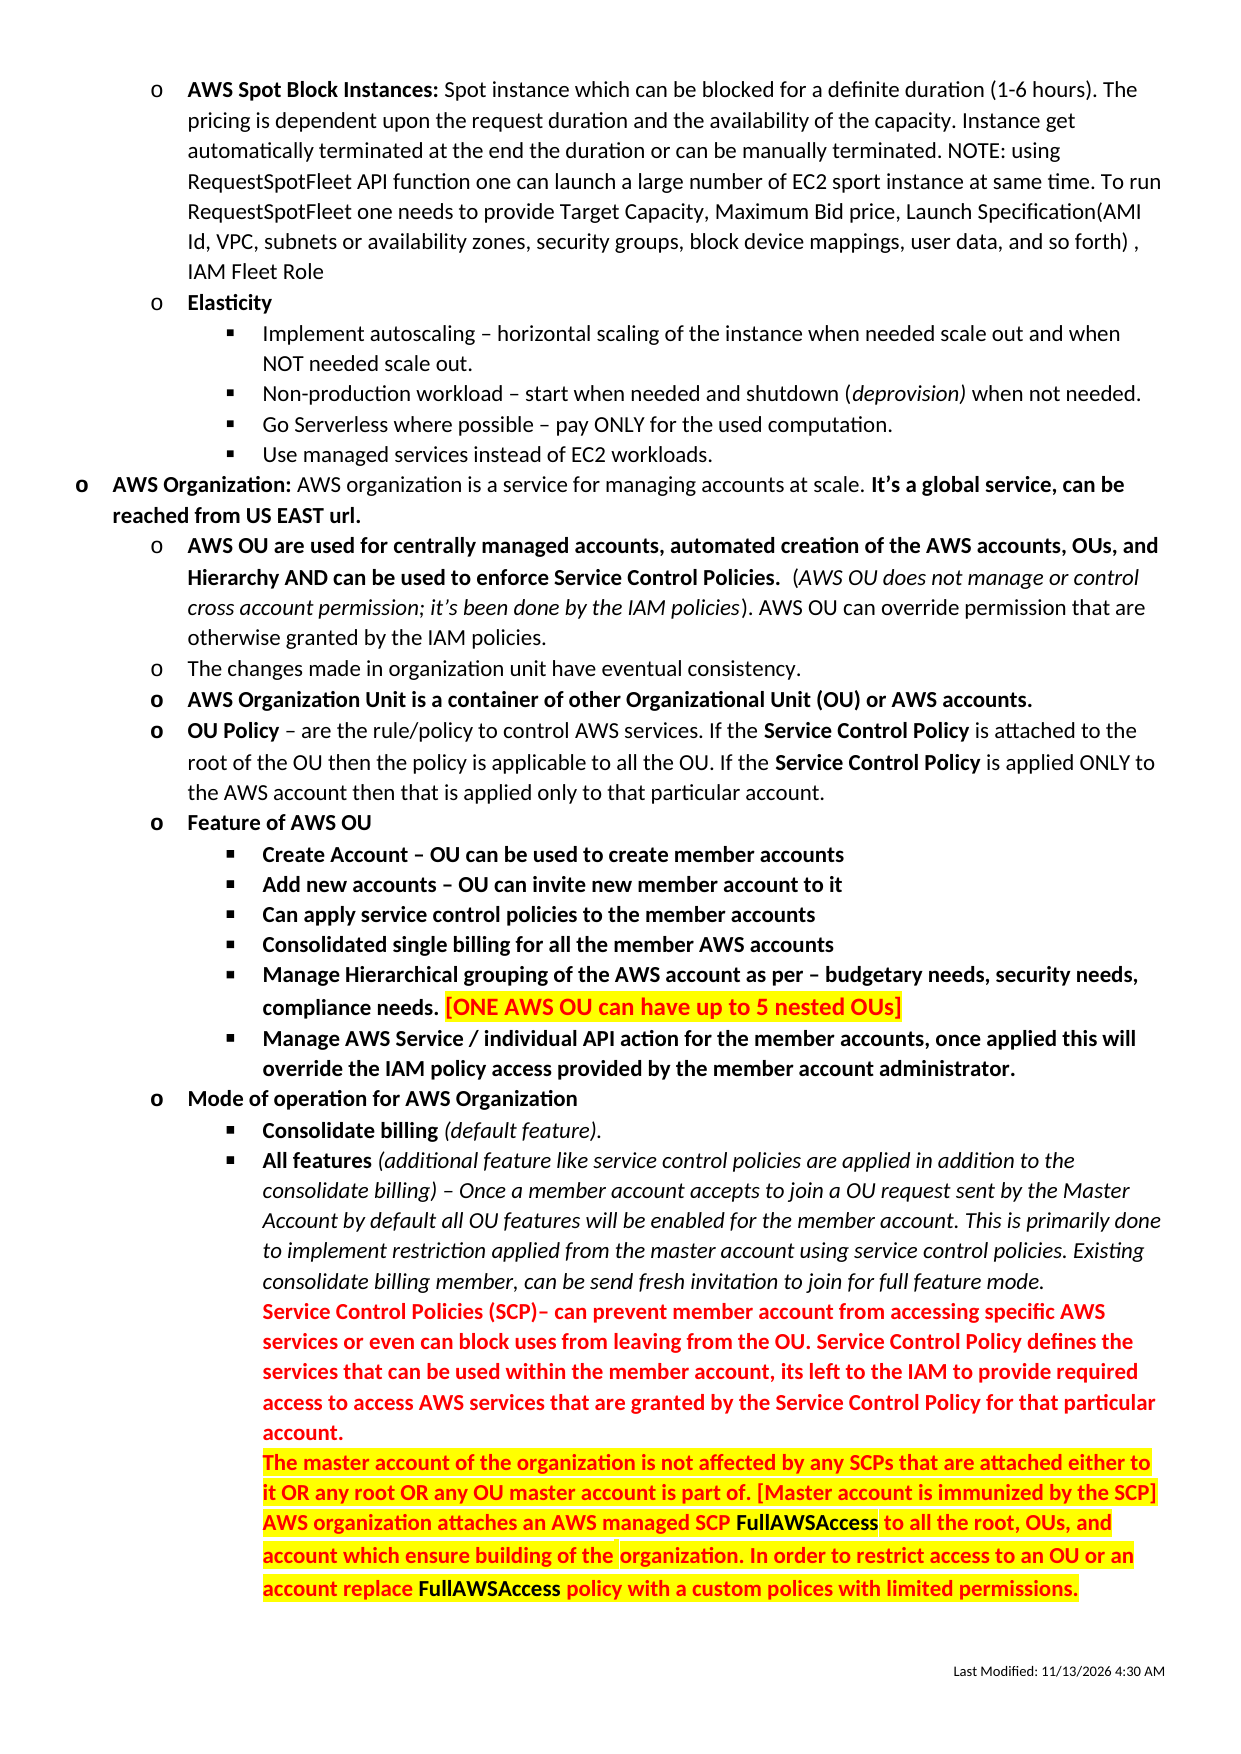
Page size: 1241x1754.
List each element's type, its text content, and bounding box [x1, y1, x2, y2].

list Can apply service control policies to the member accounts [225, 900, 1165, 928]
list AWS Spot Block Instances: Spot instance which can be blocked for a definite duration (1-6 hours). The pricing is dependent upon the request duration and the availability of the capacity. Instance get automatically terminated at the end the duration or can be manually terminated. NOTE: using RequestSpotFleet API function one can launch a large number of EC2 sport instance at same time. To run RequestSpotFleet one needs to provide Target Capacity, Maximum Bid price, Launch Specification(AMI Id, VPC, subnets or availability zones, security groups, block device mappings, user data, and so forth) , IAM Fleet Role [150, 75, 1165, 285]
list Use managed services instead of EC2 workloads. [225, 440, 1165, 468]
list All features (additional feature like service control policies are applied in addition to the consolidate billing) – Once a member account accepts to join a OU request sent by the Master Account by default all OU features will be enabled for the member account. This is primarily done to implement restriction applied from the master account using service control policies. Existing consolidate billing member, can be send fresh invitation to join for full feature mode. [225, 1146, 1165, 1295]
list Implement autoscaling – horizontal scaling of the instance when needed scale out and when NOT needed scale out. [225, 319, 1165, 377]
list Manage Hierarchical grouping of the AWS account as per – budgetary needs, security needs, compliance needs. [ONE AWS OU can have up to 5 nested OUs] [225, 961, 1165, 1022]
list Mode of operation for AWS Organization [150, 1084, 1165, 1113]
list Consolidate billing (default feature). [225, 1116, 1165, 1144]
list Create Account – OU can be used to create member accounts [225, 840, 1165, 868]
list Service Control Policies (SCP)– can prevent member account from accessing specific AWS services or even can block uses from leaving from the OU. Service Control Policy defines the services that can be used within the member account, its left to the IAM to provide required access to access AWS services that are granted by the Service Control Policy for that particular account. [262, 1297, 1165, 1446]
list AWS Organization Unit is a container of other Organizational Unit (OU) or AWS accounts. [150, 685, 1165, 714]
list Go Serverless where possible – pay ONLY for the used computation. [225, 410, 1165, 438]
list Feature of AWS OU [150, 808, 1165, 837]
list Consolidated single billing for all the member AWS accounts [225, 930, 1165, 958]
list Manage AWS Service / individual API action for the member accounts, once applied this will override the IAM policy access provided by the member account administrator. [225, 1024, 1165, 1082]
list Non-production workload – start when needed and shutdown (deprovision) when not needed. [225, 379, 1165, 407]
list Add new accounts – OU can invite new member account to it [225, 870, 1165, 898]
list The master account of the organization is not affected by any SCPs that are attached either to it OR any root OR any OU master account is part of. [Master account is immunized by the SCP] AWS organization attaches an AWS managed SCP FullAWSAccess to all the root, OUs, and account which ensure building of the organization. In order to restrict access to an OU or an account replace FullAWSAccess policy with a custom polices with limited permissions. [262, 1448, 1165, 1637]
list OU Policy – are the rule/policy to control AWS services. If the Service Control Policy is attached to the root of the OU then the policy is applicable to all the OU. If the Service Control Policy is applied ONLY to the AWS account then that is applied only to that particular account. [150, 717, 1165, 806]
list The changes made in organization unit have eventual consistency. [150, 654, 1165, 683]
list AWS Organization: AWS organization is a service for managing accounts at scale. It’s a global service, can be reached from US EAST url. [75, 470, 1165, 529]
list AWS OU are used for centrally managed accounts, automated creation of the AWS accounts, OUs, and Hierarchy AND can be used to enforce Service Control Policies. (AWS OU does not manage or control cross account permission; it’s been done by the IAM policies). AWS OU can override permission that are otherwise granted by the IAM policies. [150, 532, 1165, 651]
list Elasticity [150, 288, 1165, 317]
